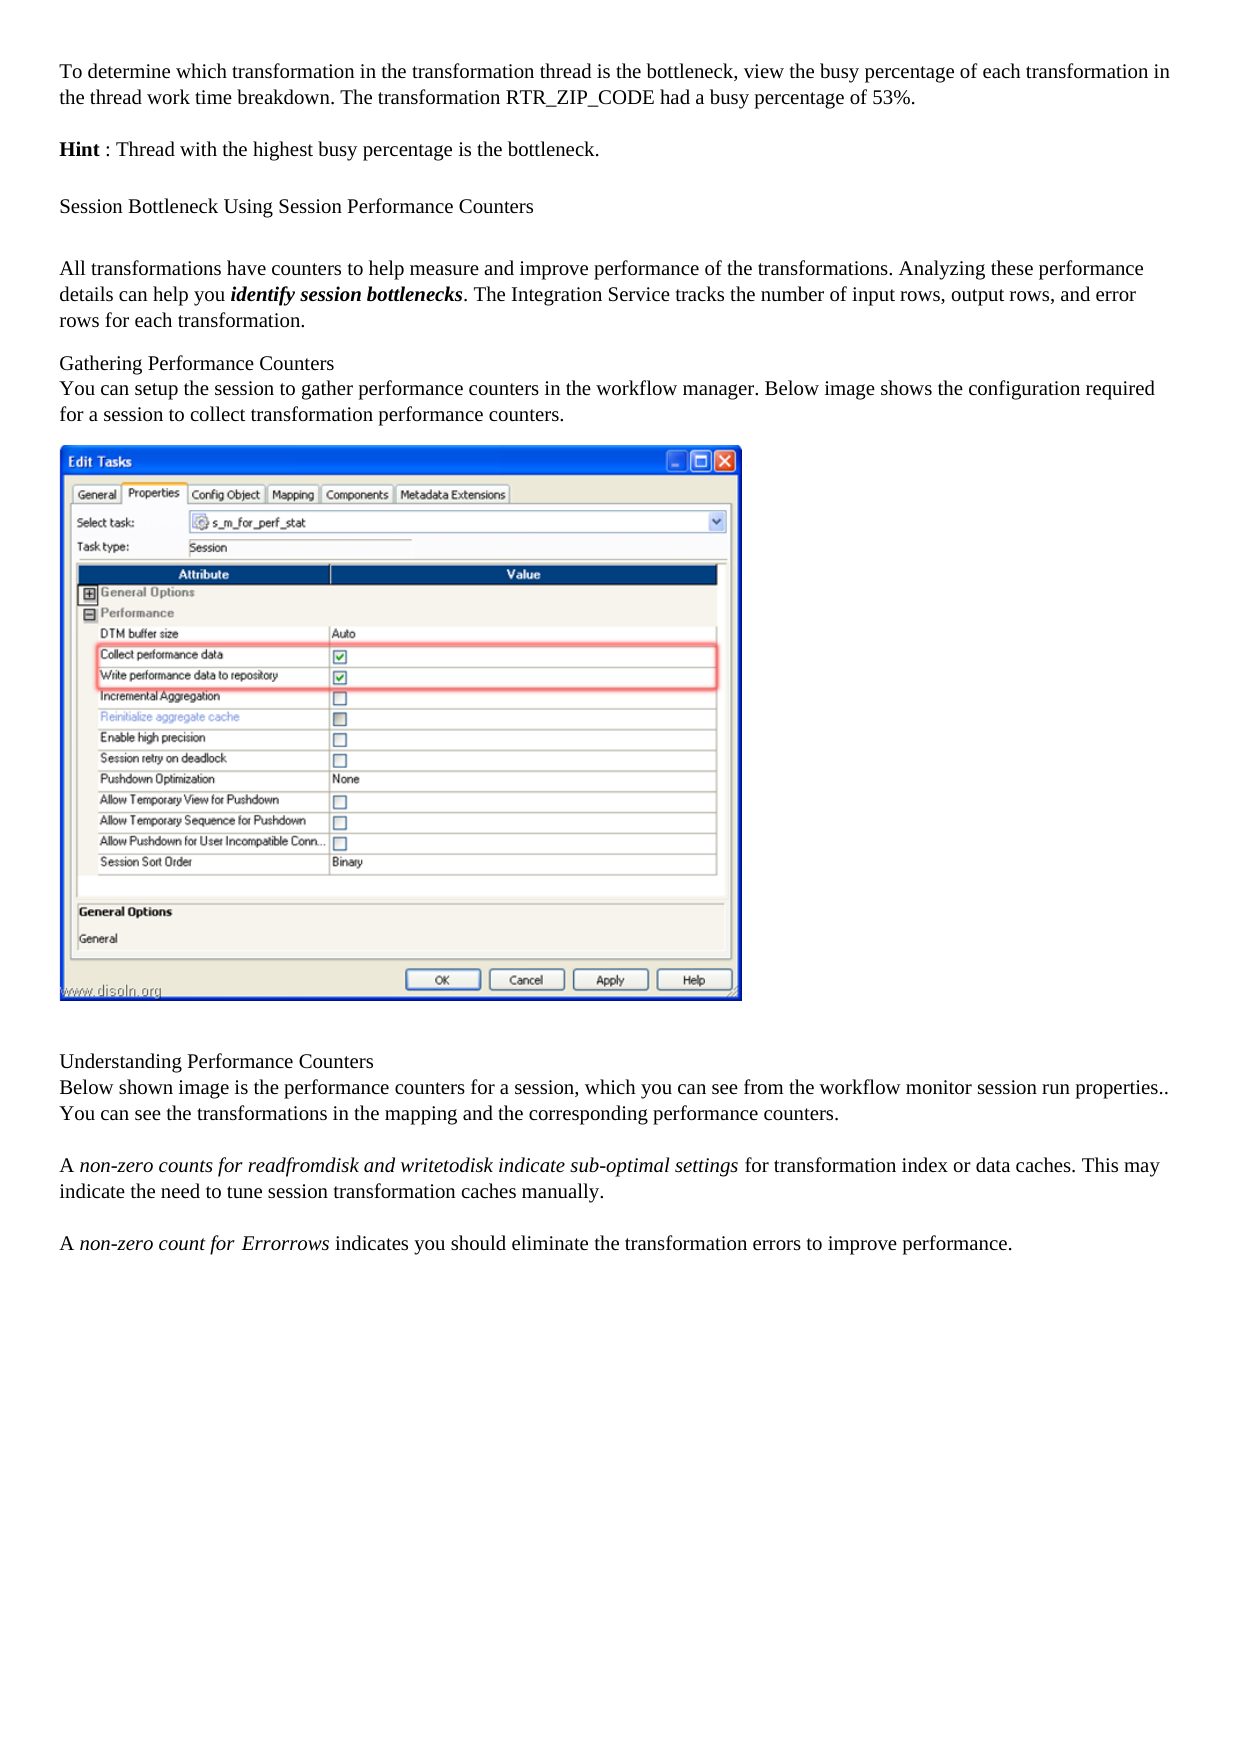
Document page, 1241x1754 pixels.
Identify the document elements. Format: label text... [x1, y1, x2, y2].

subtitle Session Bottleneck Using Session Performance Counters [59, 194, 1181, 218]
text You can setup the session to gather performance counters in the workflow manager. Below image shows the configuration required for a session to collect transformation performance counters. [59, 376, 1181, 426]
subtitle Gathering Performance Counters [59, 350, 1181, 374]
text Below shown image is the performance counters for a session, which you can see from the workflow monitor session run properties.. You can see the transformations in the mapping and the corresponding performance counters. A non-zero counts for readfromdisk and writetodisk indicate sub-optimal settings for transformation index or data caches. This may indicate the need to tune session transformation caches manually. A non-zero count for Errorrows indicates you should eliminate the transformation errors to improve performance. [59, 1075, 1181, 1255]
picture [59, 445, 742, 1001]
text All transformations have counters to help measure and improve performance of the transformations. Analyzing these performance details can help you identify session bottlenecks. The Integration Service tracks the number of input rows, output rows, and error rows for each transformation. [59, 256, 1181, 332]
text To determine which transformation in the transformation thread is the bottleneck, view the busy percentage of each transformation in the thread work time breakdown. The transformation RTR_ZIP_CODE had a busy percentage of 53%. Hint : Thread with the highest busy percentage is the bottleneck. [59, 59, 1181, 161]
subtitle Understanding Performance Counters [59, 1049, 1181, 1073]
